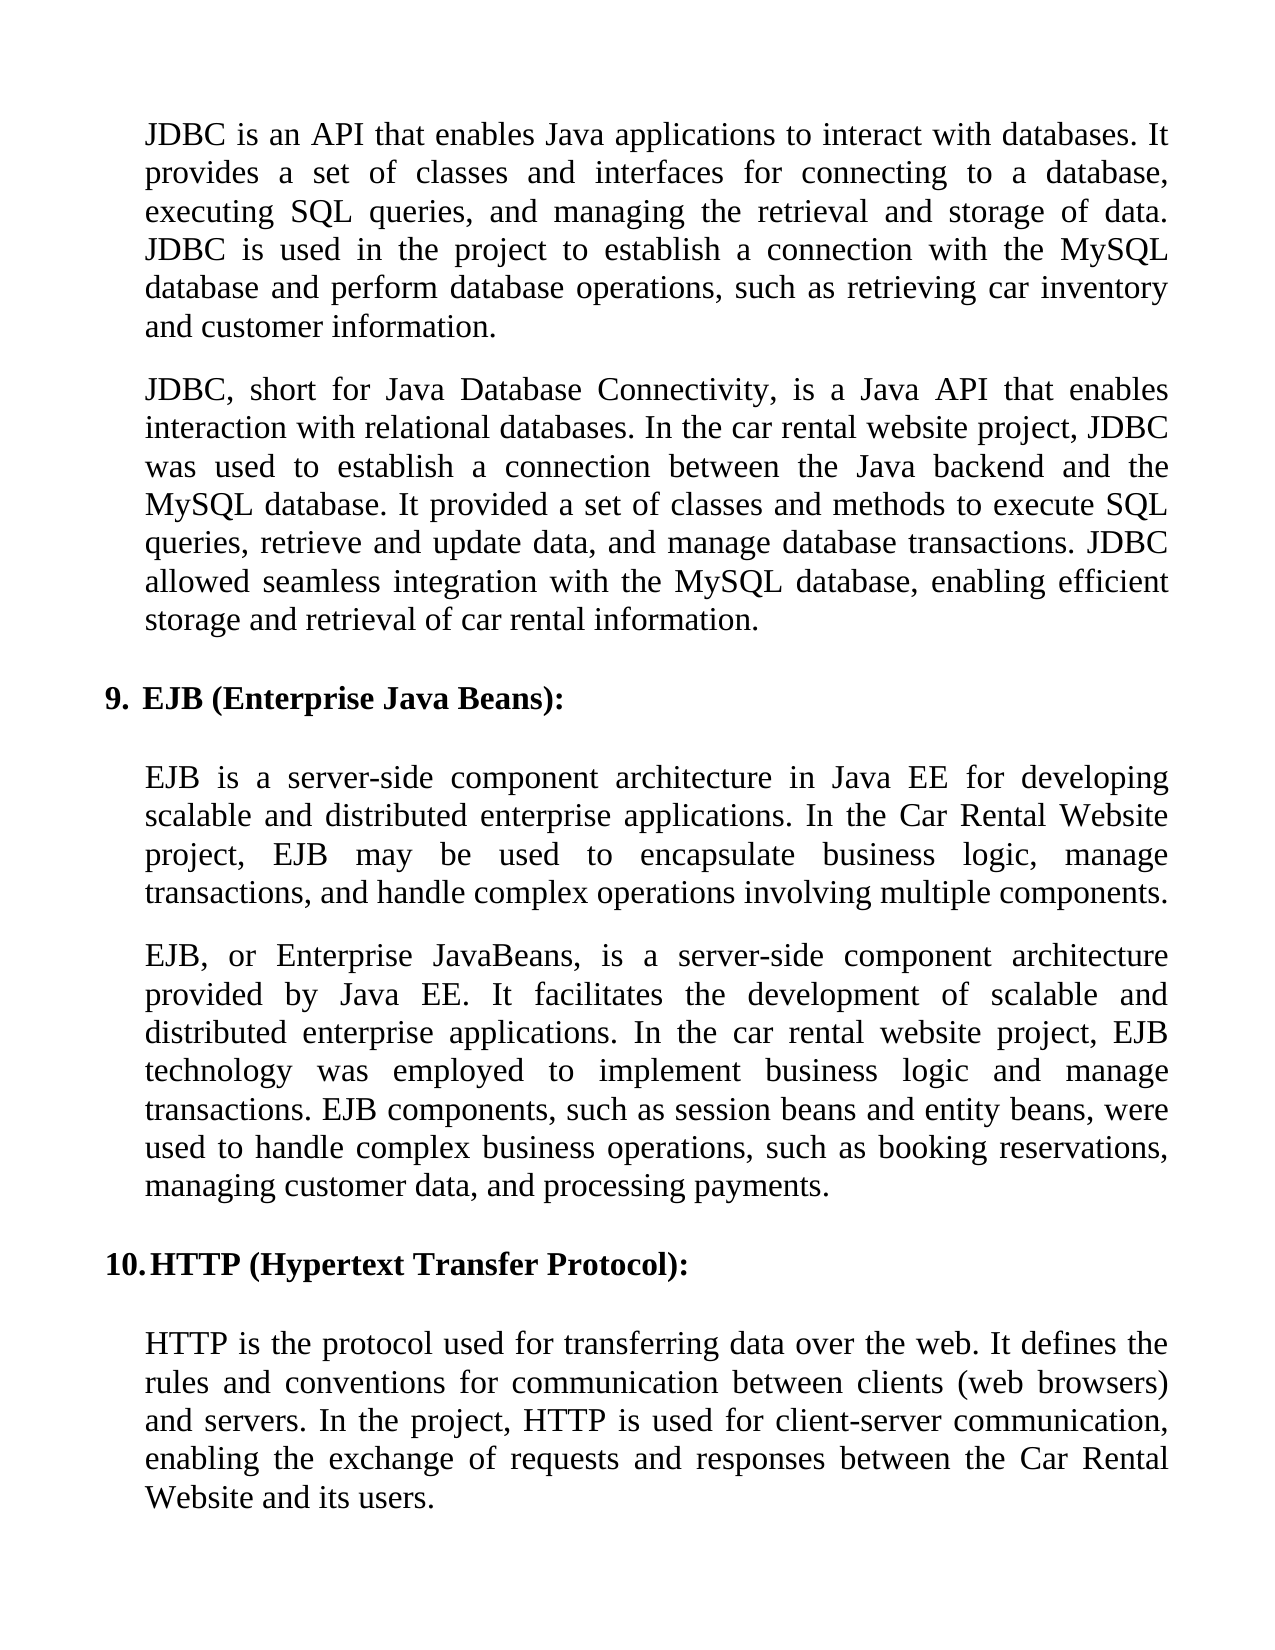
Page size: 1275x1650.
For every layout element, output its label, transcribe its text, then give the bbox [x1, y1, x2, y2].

subtitle EJB (Enterprise Java Beans): [104, 678, 1170, 717]
subtitle JDBC is an API that enables Java applications to interact with databases. It provides a set of classes and interfaces for connecting to a database, executing SQL queries, and managing the retrieval and storage of data. JDBC is used in the project to establish a connection with the MySQL database and perform database operations, such as retrieving car inventory and customer information. [144, 114, 1170, 344]
subtitle HTTP (Hypertext Transfer Protocol): [104, 1245, 1170, 1283]
subtitle EJB is a server-side component architecture in Java EE for developing scalable and distributed enterprise applications. In the Car Rental Website project, EJB may be used to encapsulate business logic, manage transactions, and handle complex operations involving multiple components. [144, 757, 1170, 911]
subtitle JDBC, short for Java Database Connectivity, is a Java API that enables interaction with relational databases. In the car rental website project, JDBC was used to establish a connection between the Java backend and the MySQL database. It provided a set of classes and methods to execute SQL queries, retrieve and update data, and manage database transactions. JDBC allowed seamless integration with the MySQL database, enabling efficient storage and retrieval of car rental information. [144, 369, 1170, 638]
subtitle EJB, or Enterprise JavaBeans, is a server-side component architecture provided by Java EE. It facilitates the development of scalable and distributed enterprise applications. In the car rental website project, EJB technology was employed to implement business logic and manage transactions. EJB components, such as session beans and entity beans, were used to handle complex business operations, such as booking reservations, managing customer data, and processing payments. [144, 936, 1170, 1204]
subtitle HTTP is the protocol used for transferring data over the web. It defines the rules and conventions for communication between clients (web browsers) and servers. In the project, HTTP is used for client-server communication, enabling the exchange of requests and responses between the Car Rental Website and its users. [144, 1324, 1170, 1515]
